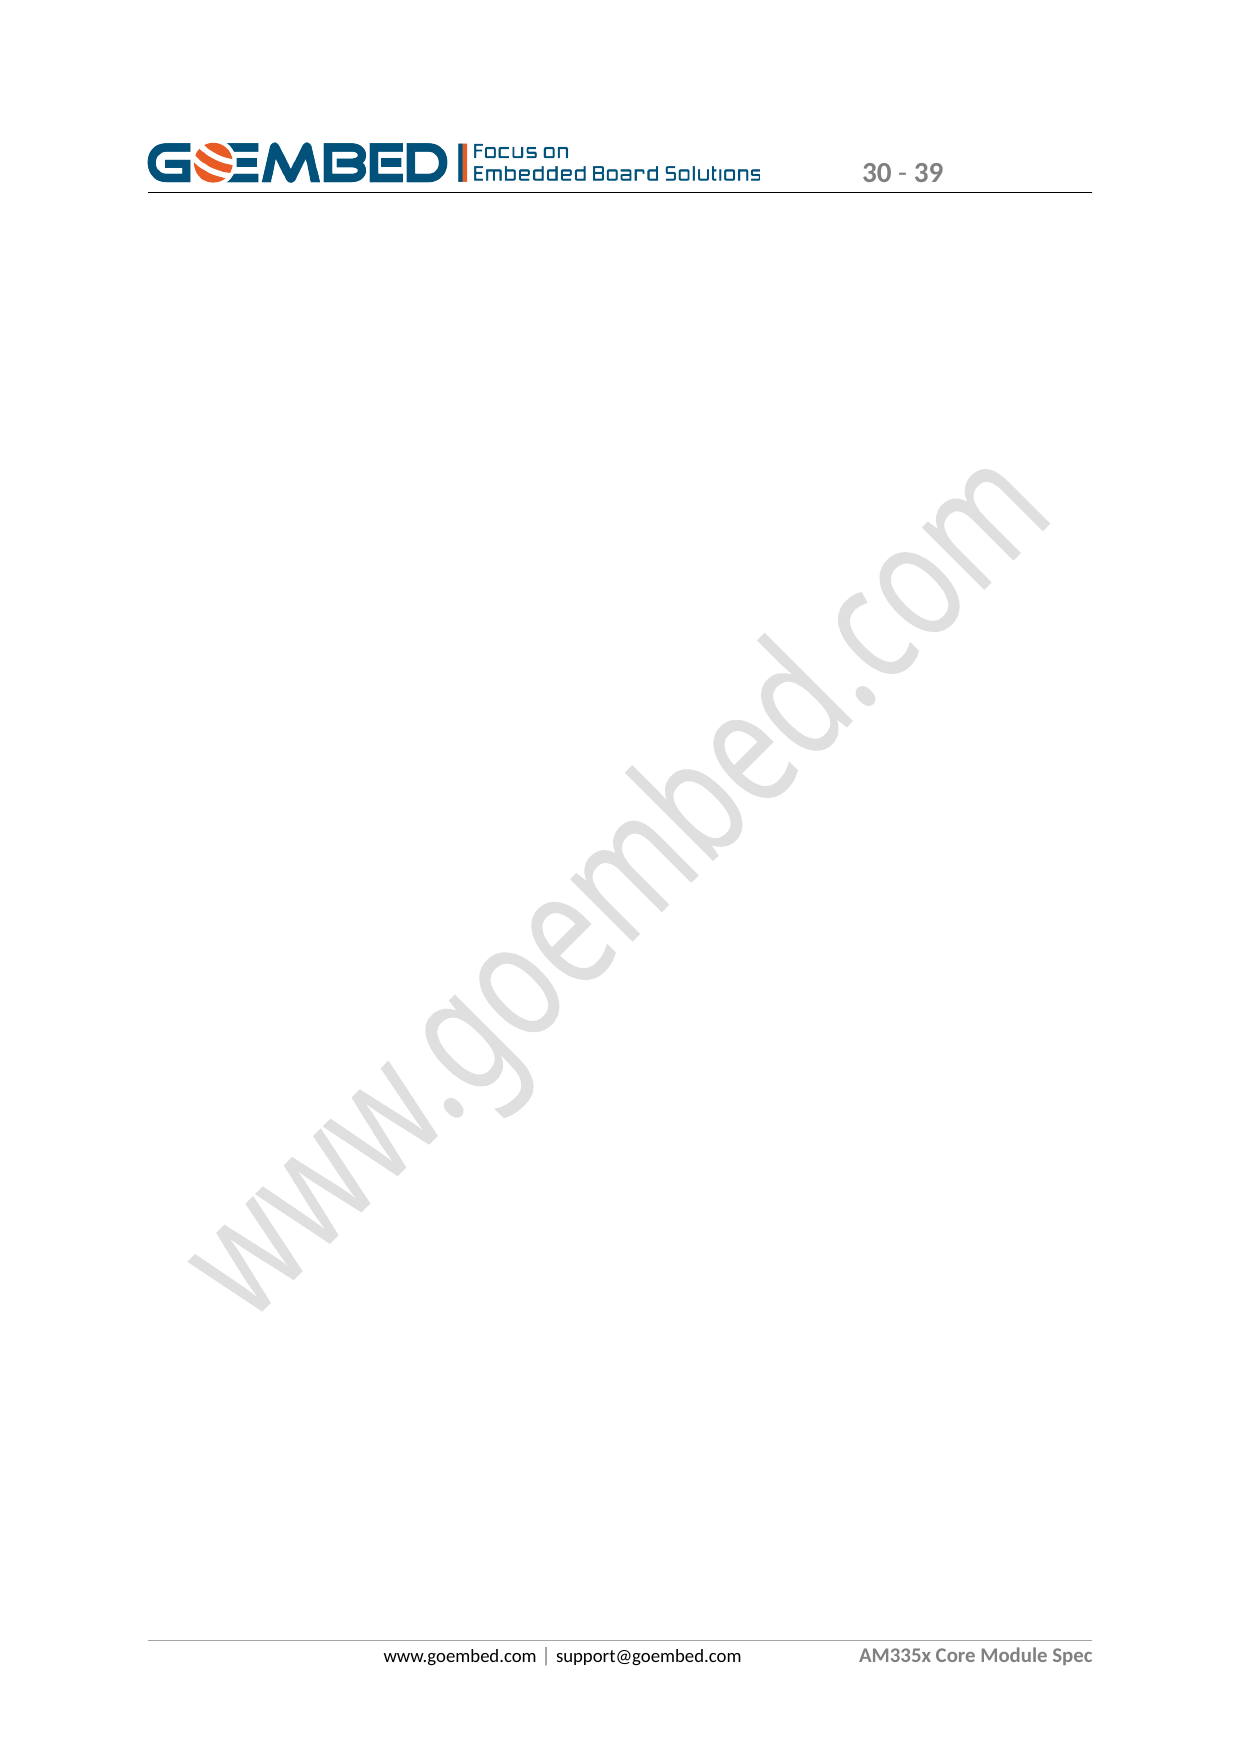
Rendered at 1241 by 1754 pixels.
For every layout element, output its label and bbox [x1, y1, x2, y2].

picture [147, 168, 162, 183]
picture [147, 142, 272, 183]
picture [272, 163, 287, 183]
picture [310, 142, 760, 183]
picture [294, 162, 310, 183]
picture [333, 152, 357, 173]
picture [416, 152, 438, 173]
picture [278, 142, 304, 166]
